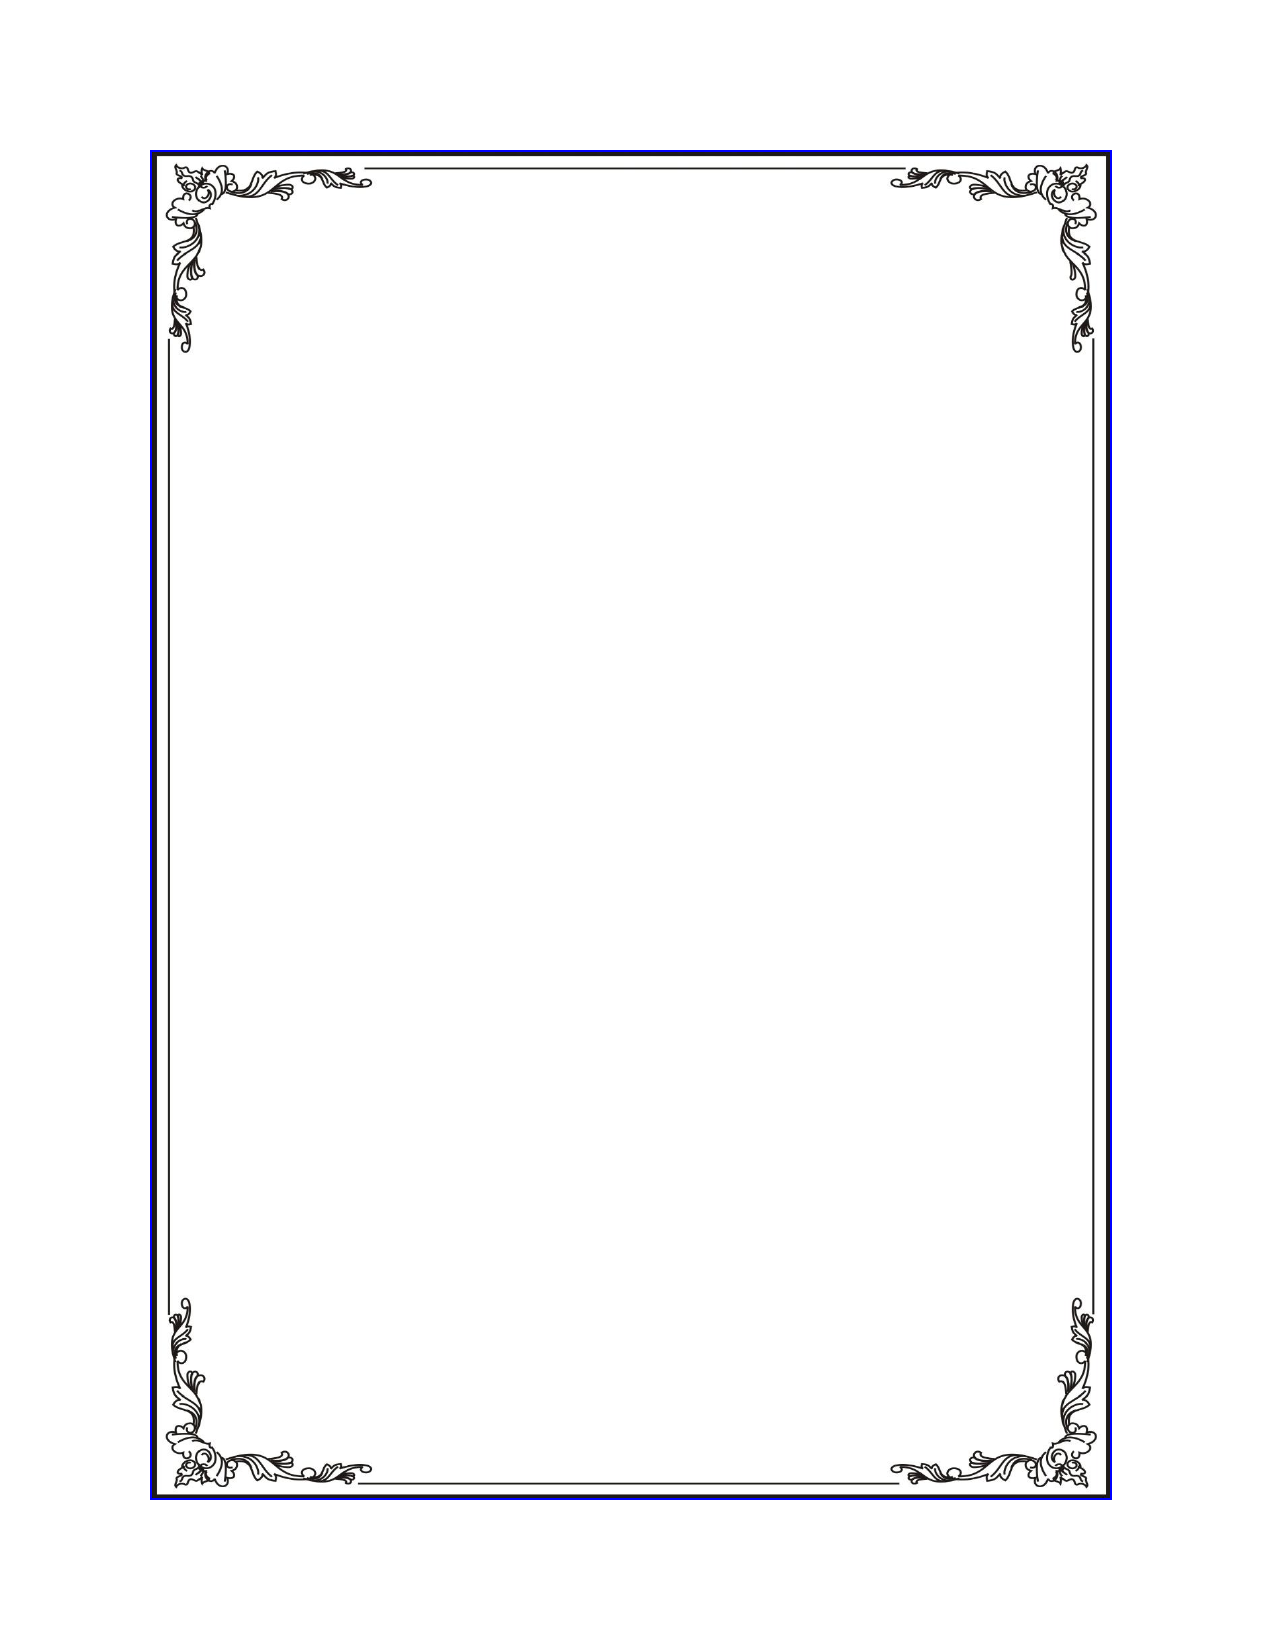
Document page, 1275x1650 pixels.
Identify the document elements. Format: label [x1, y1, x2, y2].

picture [152, 152, 1110, 1498]
